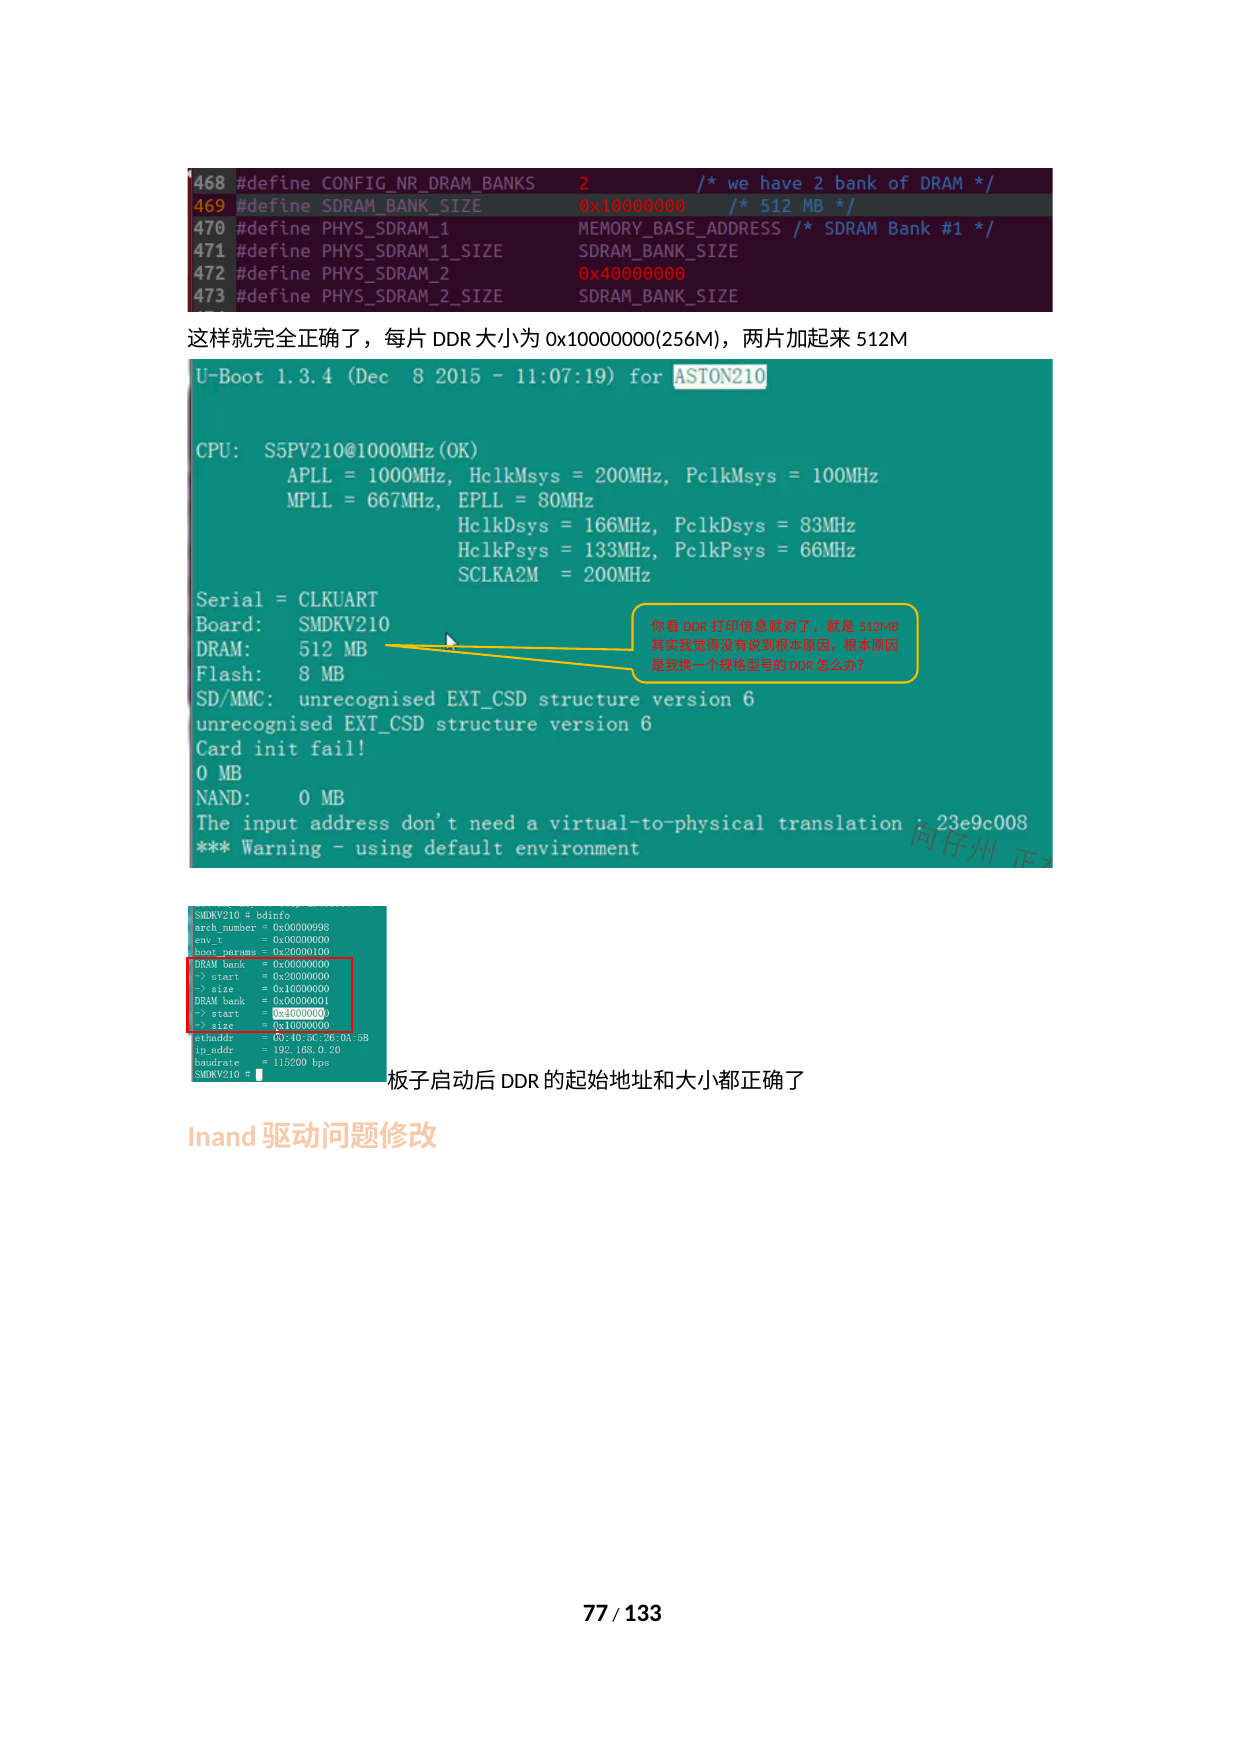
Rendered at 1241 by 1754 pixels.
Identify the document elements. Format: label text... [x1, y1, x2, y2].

text 这样就完全正确了，每片DDR大小为0x10000000(256M)，两片加起来512M [187, 321, 1053, 353]
picture [189, 959, 351, 1031]
text Inand驱动问题修改 [187, 1101, 1053, 1166]
picture [187, 359, 1053, 868]
picture [187, 906, 387, 1082]
picture [187, 168, 1053, 312]
